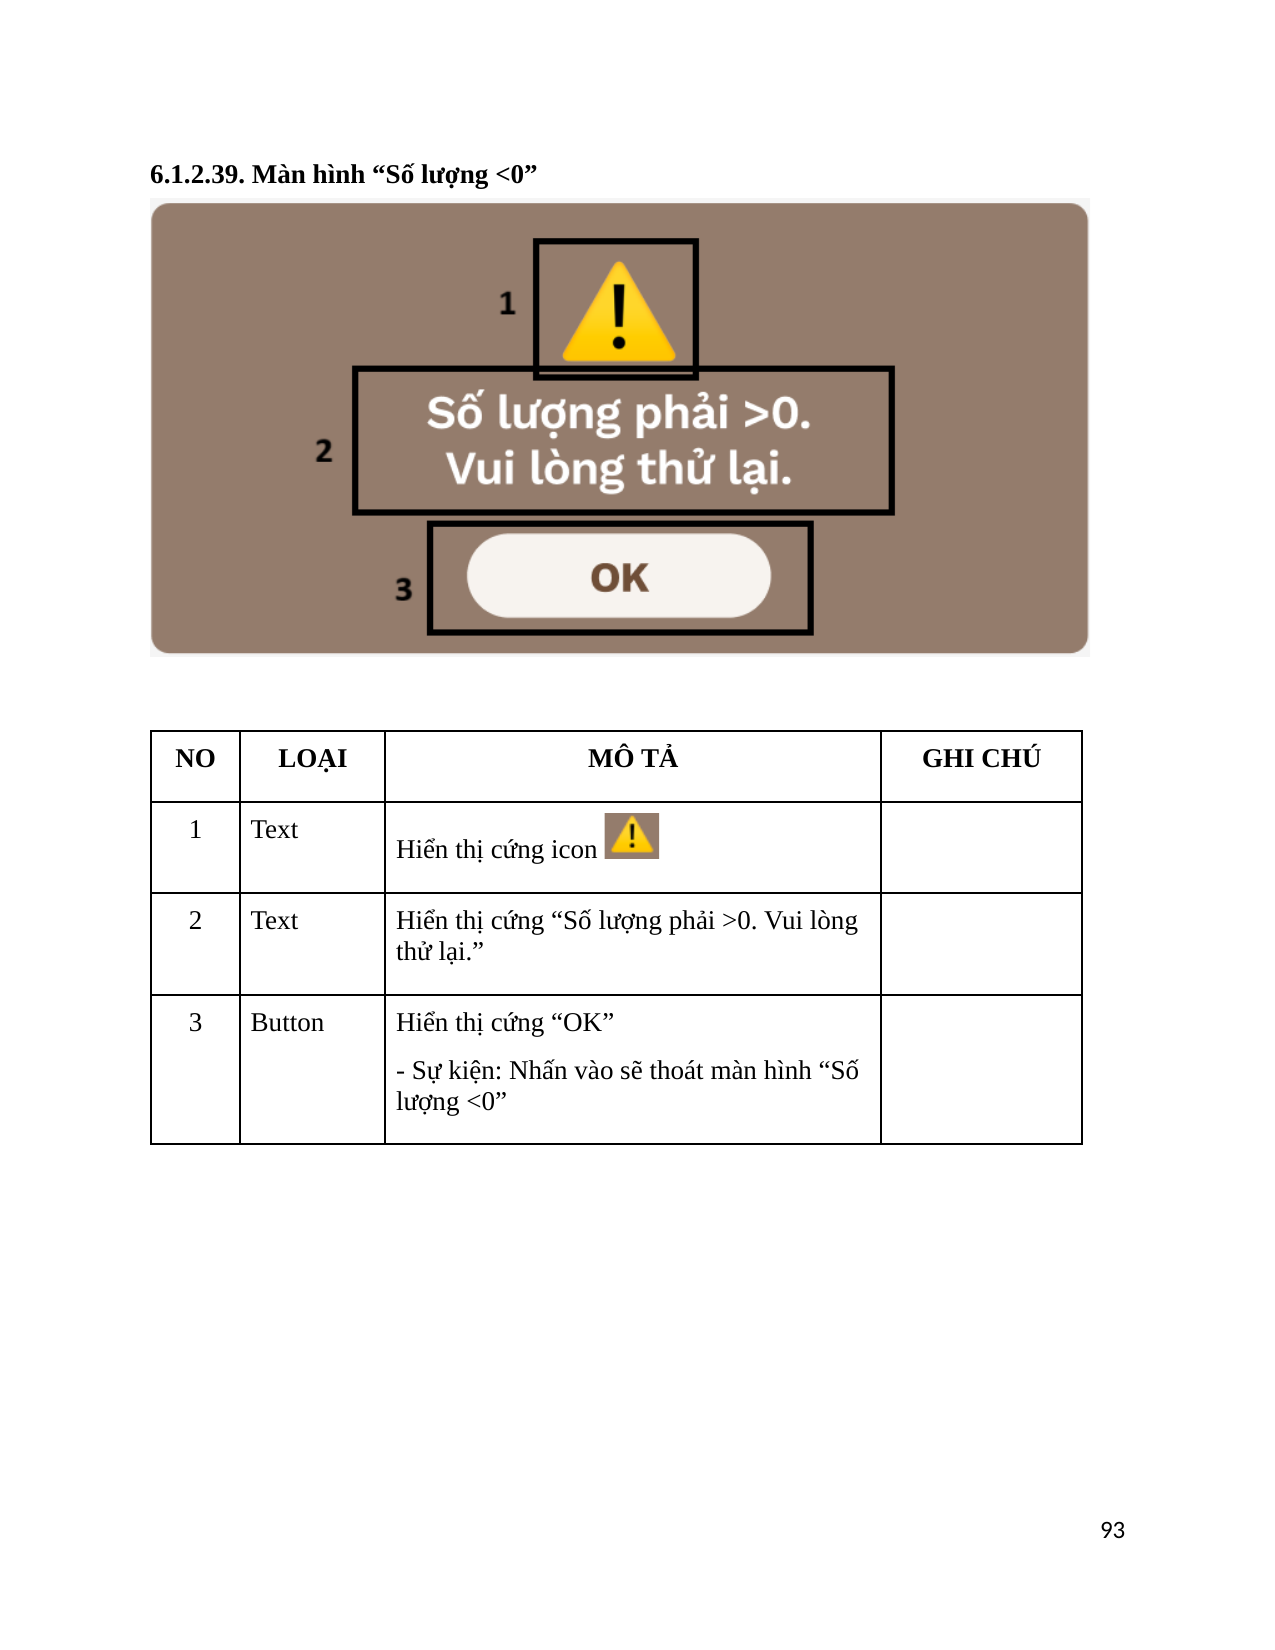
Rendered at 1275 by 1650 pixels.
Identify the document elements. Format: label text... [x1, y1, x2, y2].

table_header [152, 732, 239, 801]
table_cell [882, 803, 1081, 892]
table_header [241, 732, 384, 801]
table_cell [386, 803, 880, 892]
subtitle 6.1.2.39. Màn hình “Số lượng <0” [150, 158, 1125, 189]
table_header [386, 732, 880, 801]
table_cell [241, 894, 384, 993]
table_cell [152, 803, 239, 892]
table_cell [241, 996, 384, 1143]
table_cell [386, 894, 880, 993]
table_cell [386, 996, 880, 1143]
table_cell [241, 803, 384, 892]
picture [150, 198, 1091, 657]
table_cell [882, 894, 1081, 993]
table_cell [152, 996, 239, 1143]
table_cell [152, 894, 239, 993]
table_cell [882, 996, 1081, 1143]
picture [604, 813, 660, 859]
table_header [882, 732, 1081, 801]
